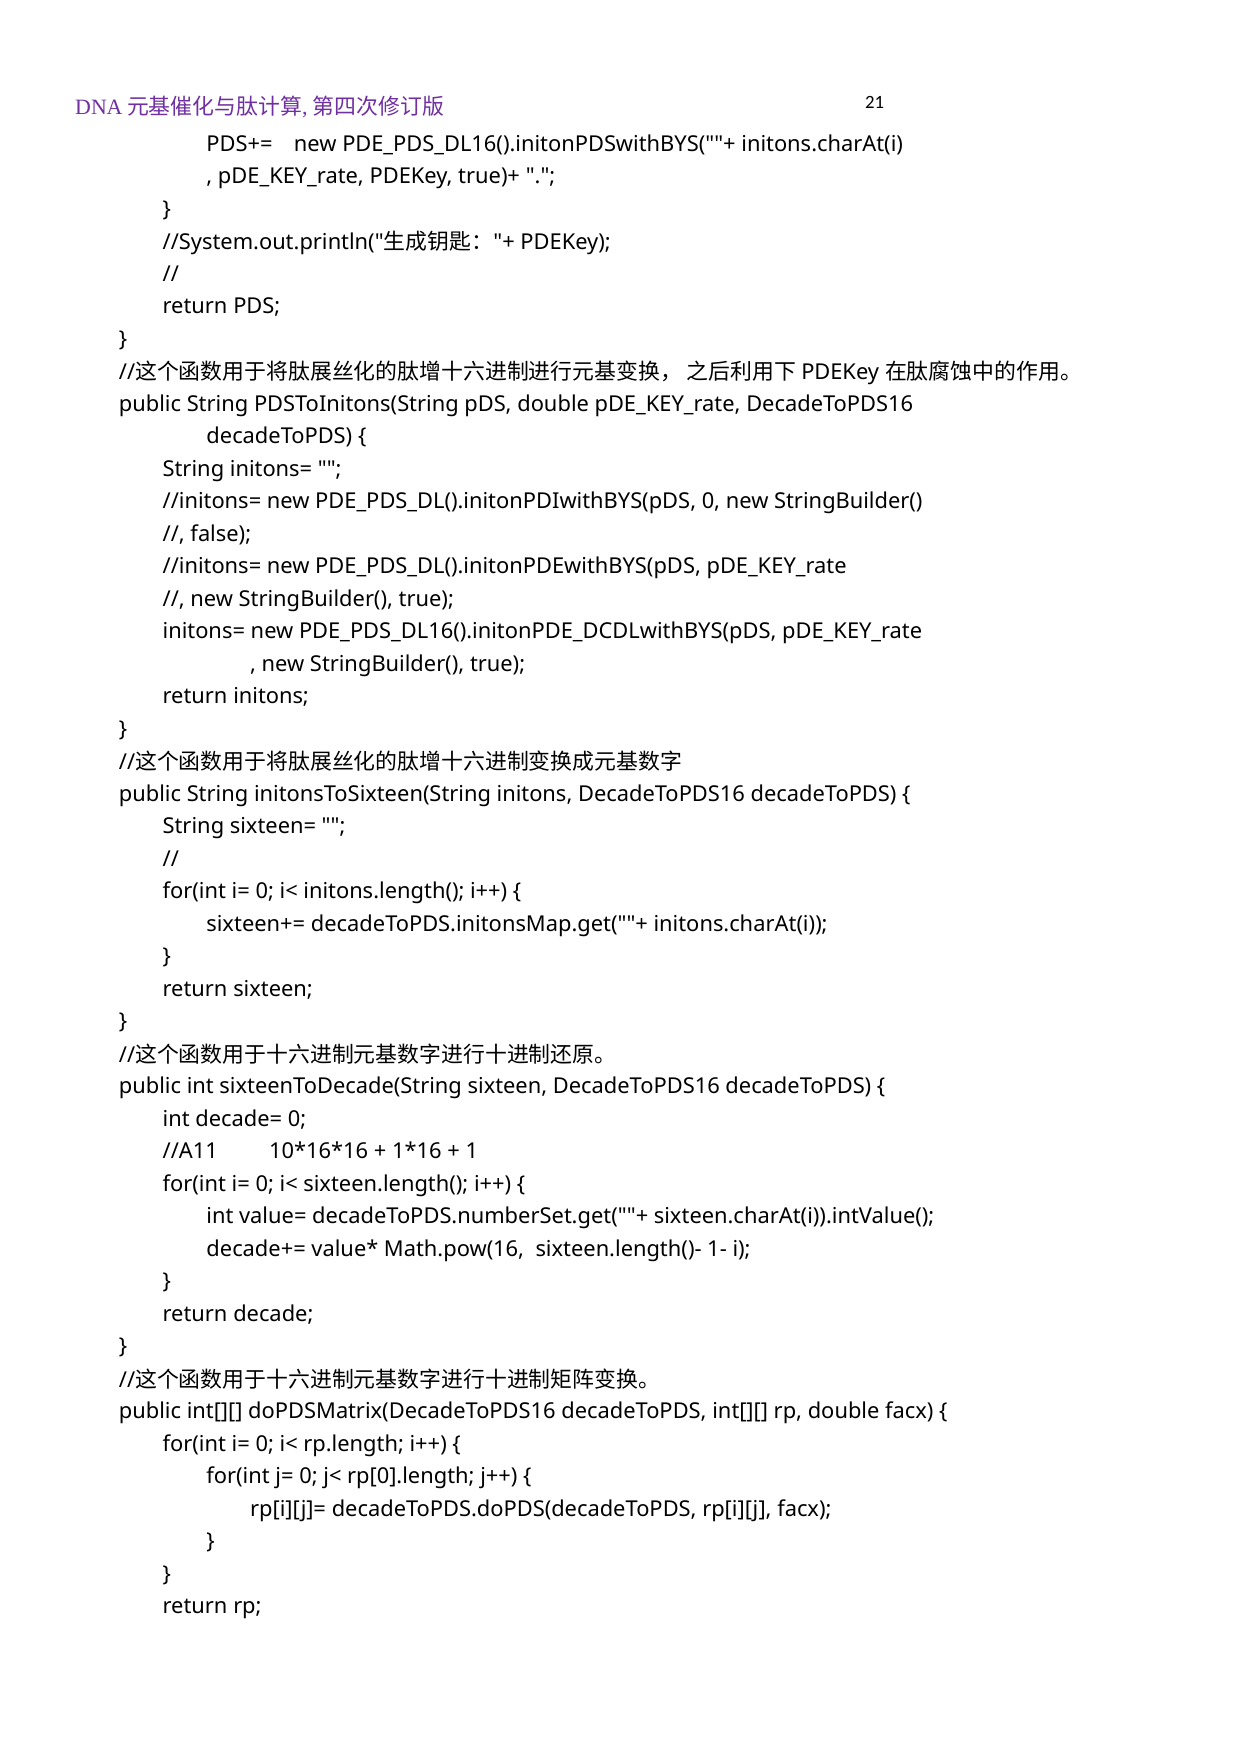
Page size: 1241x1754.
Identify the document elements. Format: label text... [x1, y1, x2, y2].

text for(int i= 0; i< initons.length(); i++) { [75, 874, 1165, 906]
text int value= decadeToPDS.numberSet.get(""+ sixteen.charAt(i)).intValue(); [75, 1199, 1165, 1231]
text //initons= new PDE_PDS_DL().initonPDIwithBYS(pDS, 0, new StringBuilder() [75, 484, 1165, 516]
text return initons; [75, 679, 1165, 711]
text PDS+= new PDE_PDS_DL16().initonPDSwithBYS(""+ initons.charAt(i) [75, 126, 1165, 159]
text return rp; [75, 1589, 1165, 1621]
text } [75, 711, 1165, 744]
text } [75, 1524, 1165, 1556]
text //A11 10*16*16 + 1*16 + 1 [75, 1134, 1165, 1166]
text sixteen+= decadeToPDS.initonsMap.get(""+ initons.charAt(i)); [75, 906, 1165, 939]
text } [75, 1004, 1165, 1036]
text } [75, 191, 1165, 224]
text //这个函数用于将肽展丝化的肽增十六进制变换成元基数字 [75, 744, 1165, 776]
text initons= new PDE_PDS_DL16().initonPDE_DCDLwithBYS(pDS, pDE_KEY_rate [75, 614, 1165, 646]
text return PDS; [75, 289, 1165, 321]
text //, new StringBuilder(), true); [75, 581, 1165, 614]
text int decade= 0; [75, 1101, 1165, 1134]
text for(int j= 0; j< rp[0].length; j++) { [75, 1459, 1165, 1491]
text //System.out.println("生成钥匙："+ PDEKey); [75, 224, 1165, 256]
text public int sixteenToDecade(String sixteen, DecadeToPDS16 decadeToPDS) { [75, 1069, 1165, 1101]
text String initons= ""; [75, 451, 1165, 484]
text } [75, 1329, 1165, 1361]
text return sixteen; [75, 971, 1165, 1004]
text public String PDSToInitons(String pDS, double pDE_KEY_rate, DecadeToPDS16 [75, 386, 1165, 419]
text } [75, 939, 1165, 971]
text } [75, 1556, 1165, 1589]
text rp[i][j]= decadeToPDS.doPDS(decadeToPDS, rp[i][j], facx); [75, 1491, 1165, 1524]
text , pDE_KEY_rate, PDEKey, true)+ "."; [75, 159, 1165, 191]
text public String initonsToSixteen(String initons, DecadeToPDS16 decadeToPDS) { [75, 776, 1165, 809]
text // [75, 256, 1165, 289]
text } [75, 1264, 1165, 1296]
text for(int i= 0; i< sixteen.length(); i++) { [75, 1166, 1165, 1199]
text //这个函数用于十六进制元基数字进行十进制矩阵变换。 [75, 1361, 1165, 1394]
text String sixteen= ""; [75, 809, 1165, 841]
text , new StringBuilder(), true); [75, 646, 1165, 679]
text for(int i= 0; i< rp.length; i++) { [75, 1426, 1165, 1459]
text decade+= value* Math.pow(16, sixteen.length()- 1- i); [75, 1231, 1165, 1264]
text //initons= new PDE_PDS_DL().initonPDEwithBYS(pDS, pDE_KEY_rate [75, 549, 1165, 581]
text return decade; [75, 1296, 1165, 1329]
text //, false); [75, 516, 1165, 549]
text // [75, 841, 1165, 874]
text public int[][] doPDSMatrix(DecadeToPDS16 decadeToPDS, int[][] rp, double facx) { [75, 1394, 1165, 1426]
text } [75, 321, 1165, 354]
text //这个函数用于十六进制元基数字进行十进制还原。 [75, 1036, 1165, 1069]
text decadeToPDS) { [75, 419, 1165, 451]
text //这个函数用于将肽展丝化的肽增十六进制进行元基变换， 之后利用下 PDEKey 在肽腐蚀中的作用。 [75, 354, 1165, 386]
